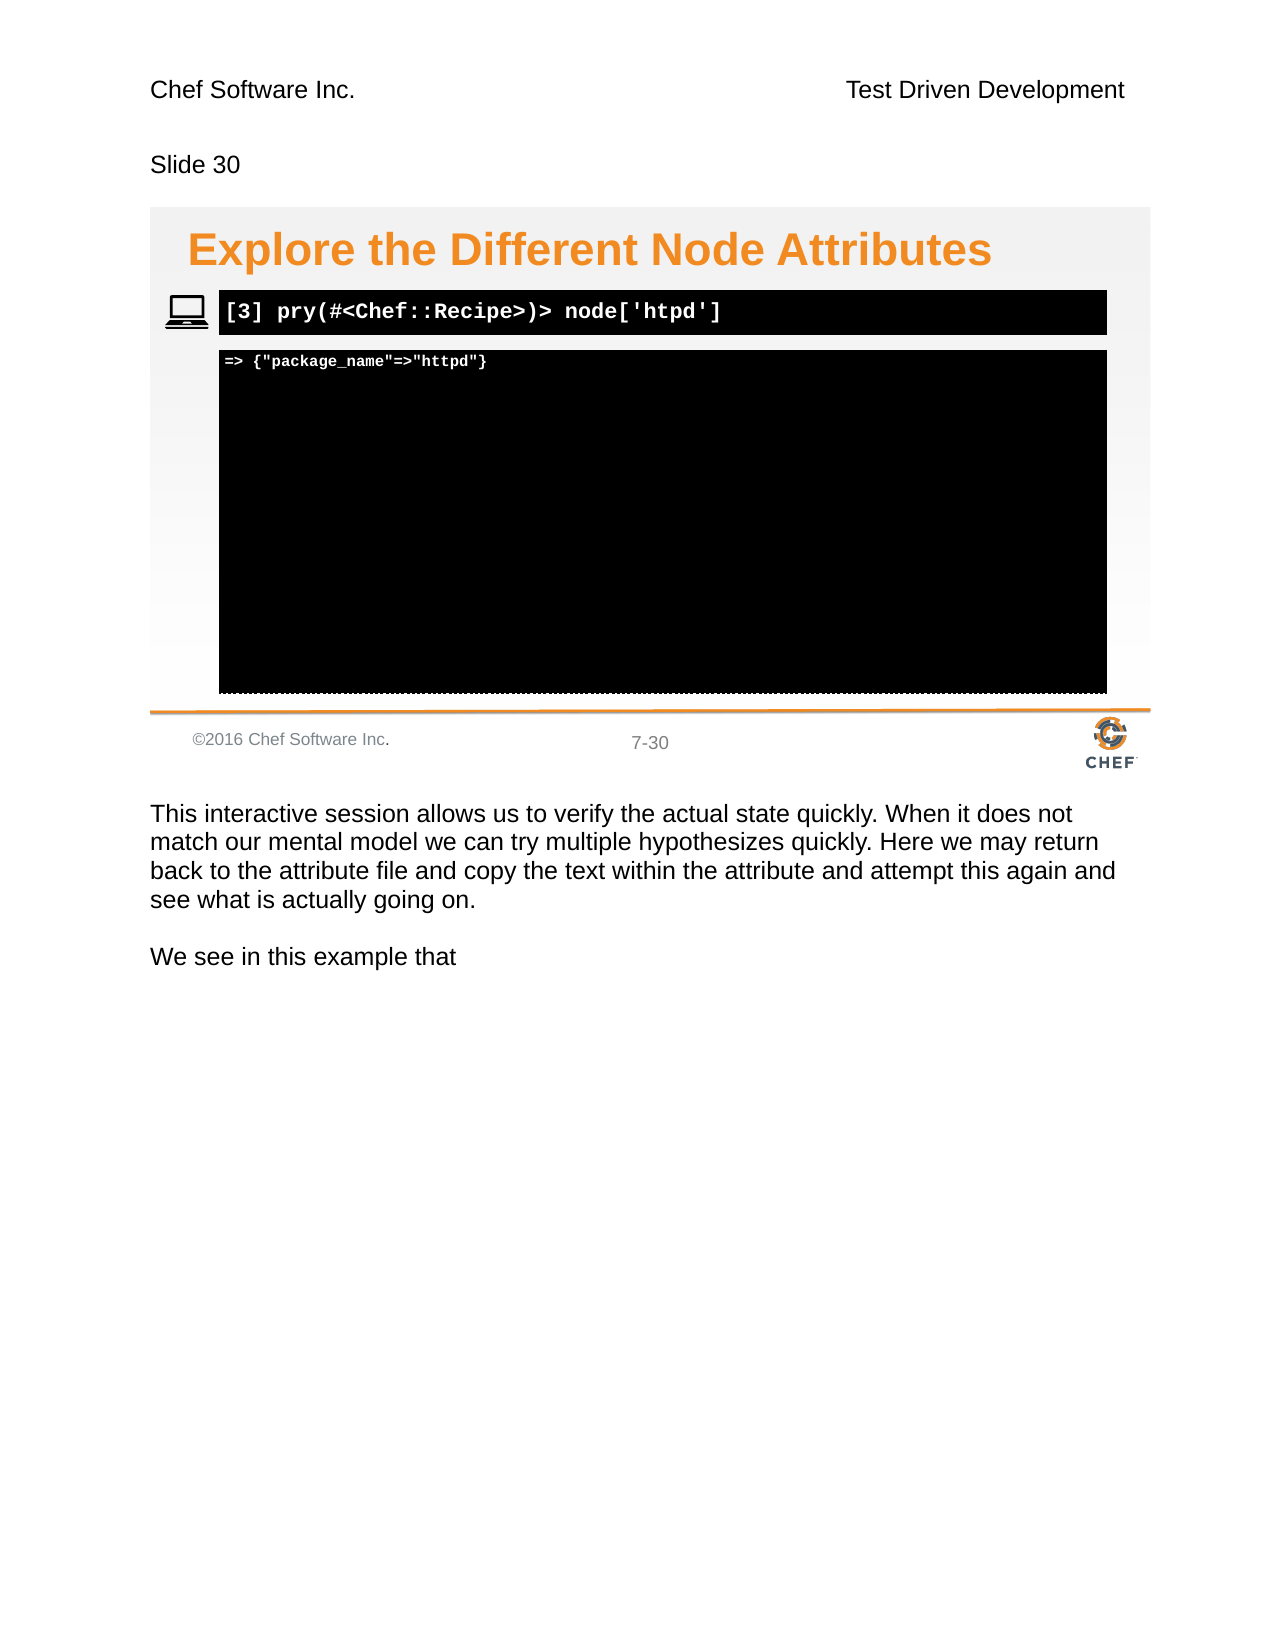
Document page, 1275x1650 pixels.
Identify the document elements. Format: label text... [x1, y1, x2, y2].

text We see in this example that [150, 942, 1125, 971]
text This interactive session allows us to verify the actual state quickly. When it does not match our mental model we can try multiple hypothesizes quickly. Here we may return back to the attribute file and copy the text within the attribute and attempt this again and see what is actually going on. [150, 798, 1125, 913]
text Slide 30 [150, 150, 1125, 179]
